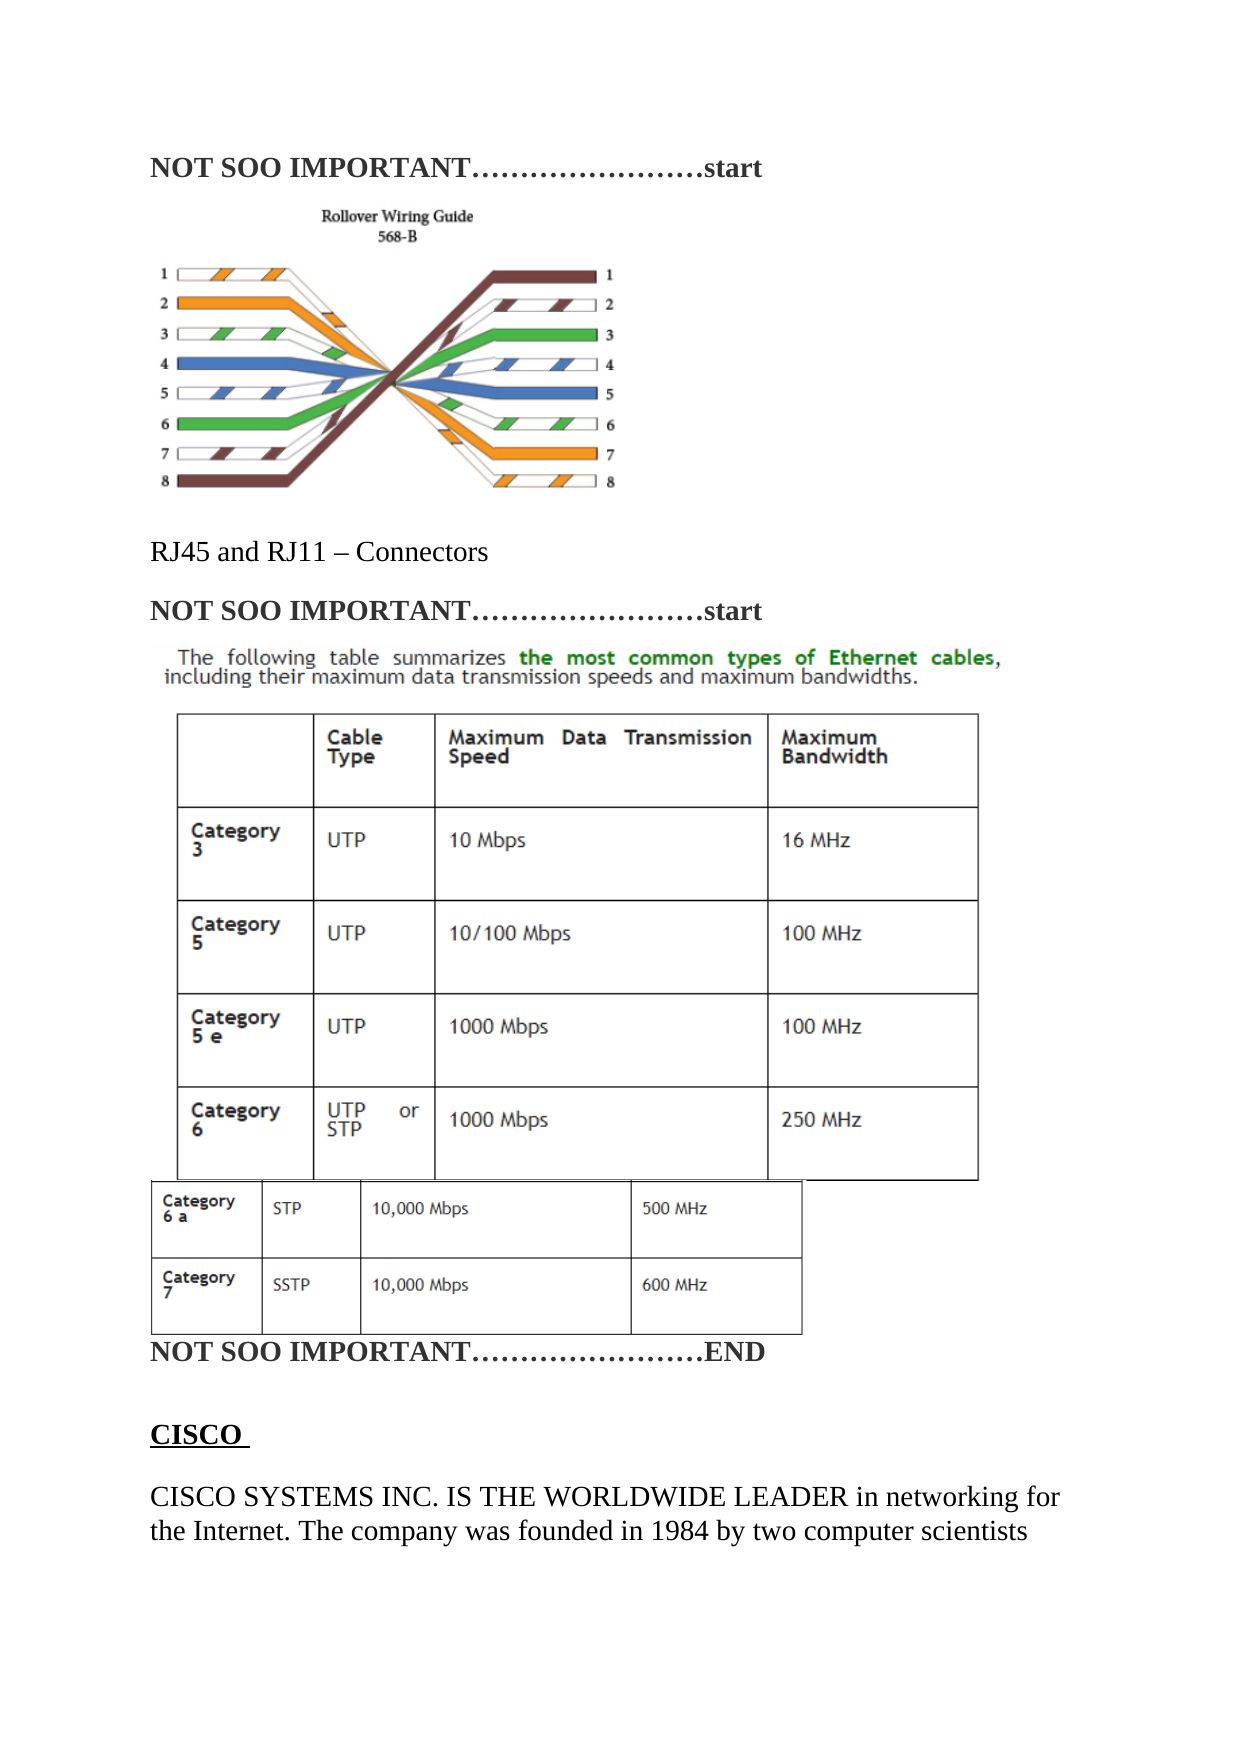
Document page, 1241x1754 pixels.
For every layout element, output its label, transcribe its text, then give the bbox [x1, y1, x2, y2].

text RJ45 and RJ11 – Connectors [150, 534, 1090, 568]
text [150, 1479, 1090, 1547]
subtitle NOT SOO IMPORTANT……………………start [150, 593, 1090, 627]
text CISCO [150, 1417, 1090, 1450]
subtitle NOT SOO IMPORTANT……………………start [150, 150, 1090, 183]
subtitle NOT SOO IMPORTANT……………………END [150, 1334, 1090, 1368]
picture [150, 642, 1002, 1335]
picture [150, 199, 635, 501]
